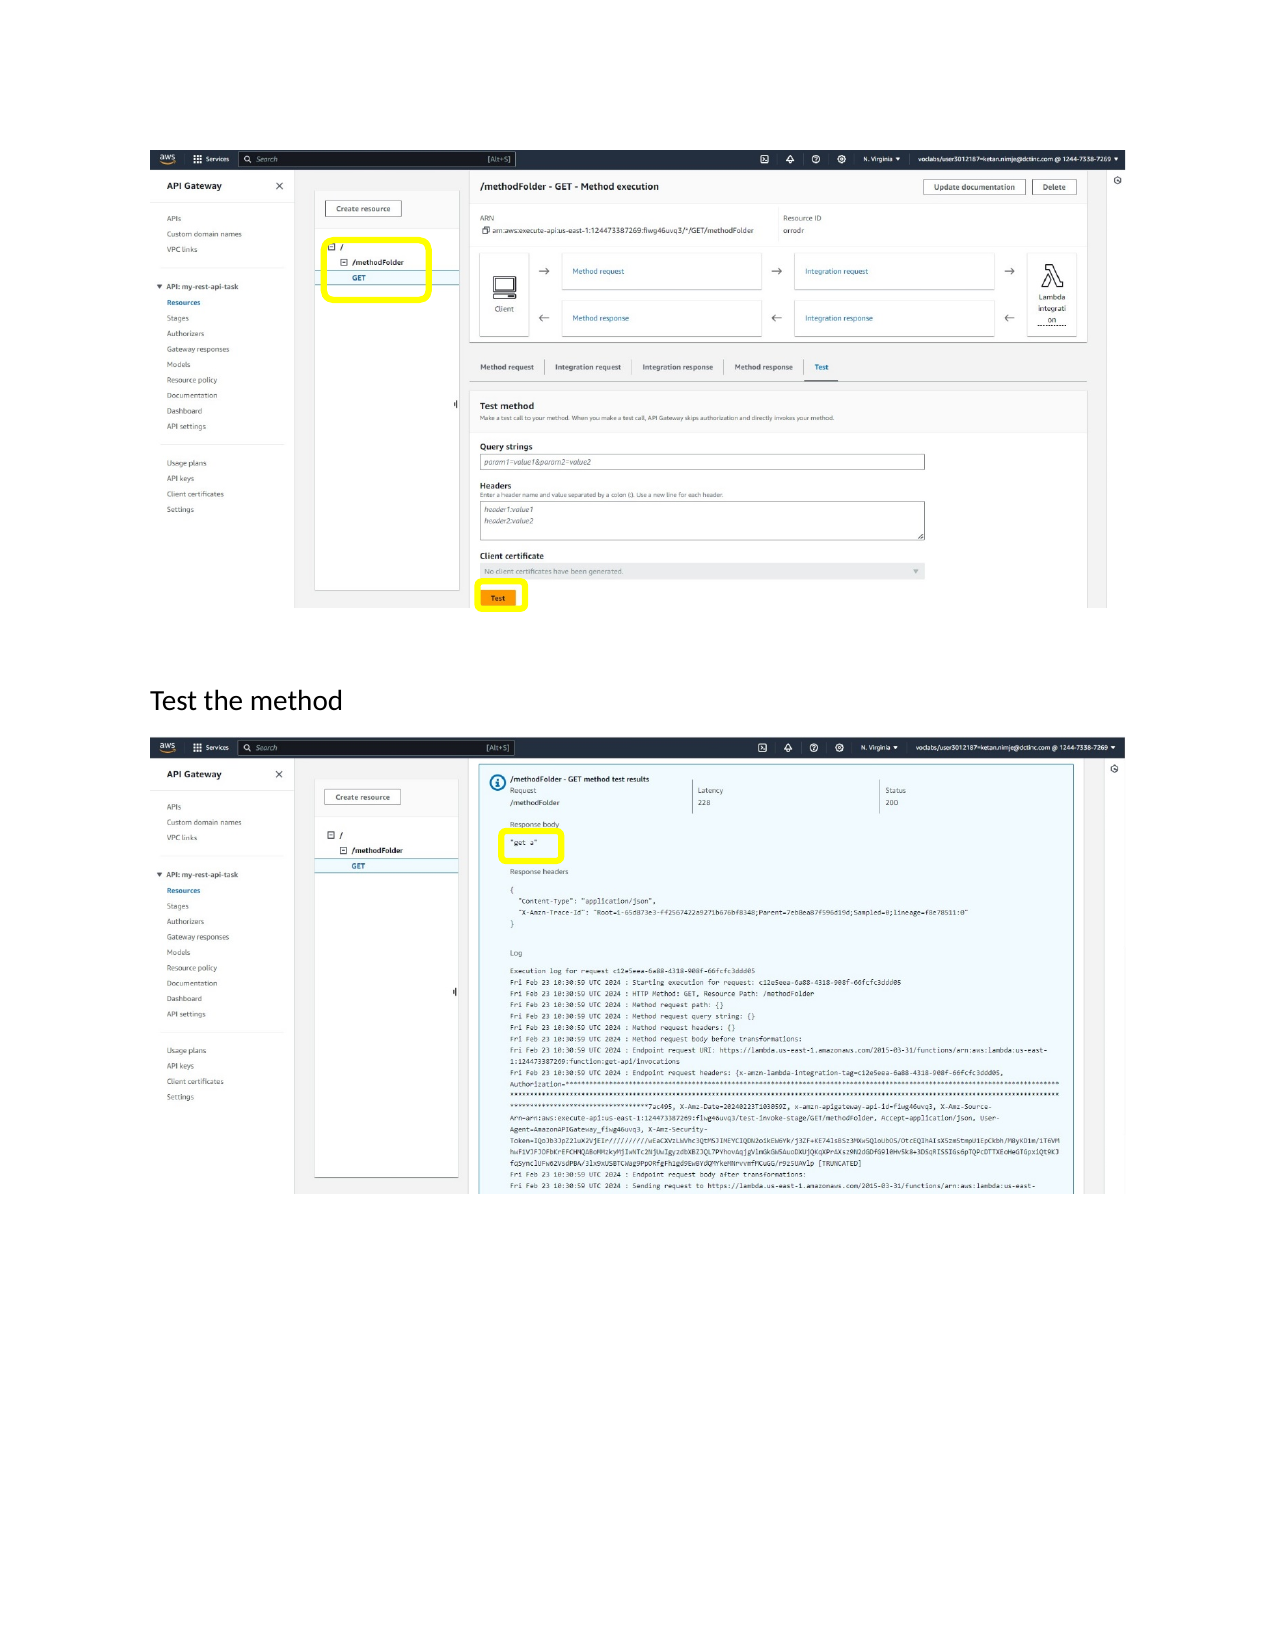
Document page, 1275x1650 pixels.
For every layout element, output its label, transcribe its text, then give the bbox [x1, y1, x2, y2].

picture [150, 150, 1125, 608]
text Test the method [150, 682, 1125, 717]
picture [150, 736, 1125, 1194]
picture [481, 585, 521, 605]
